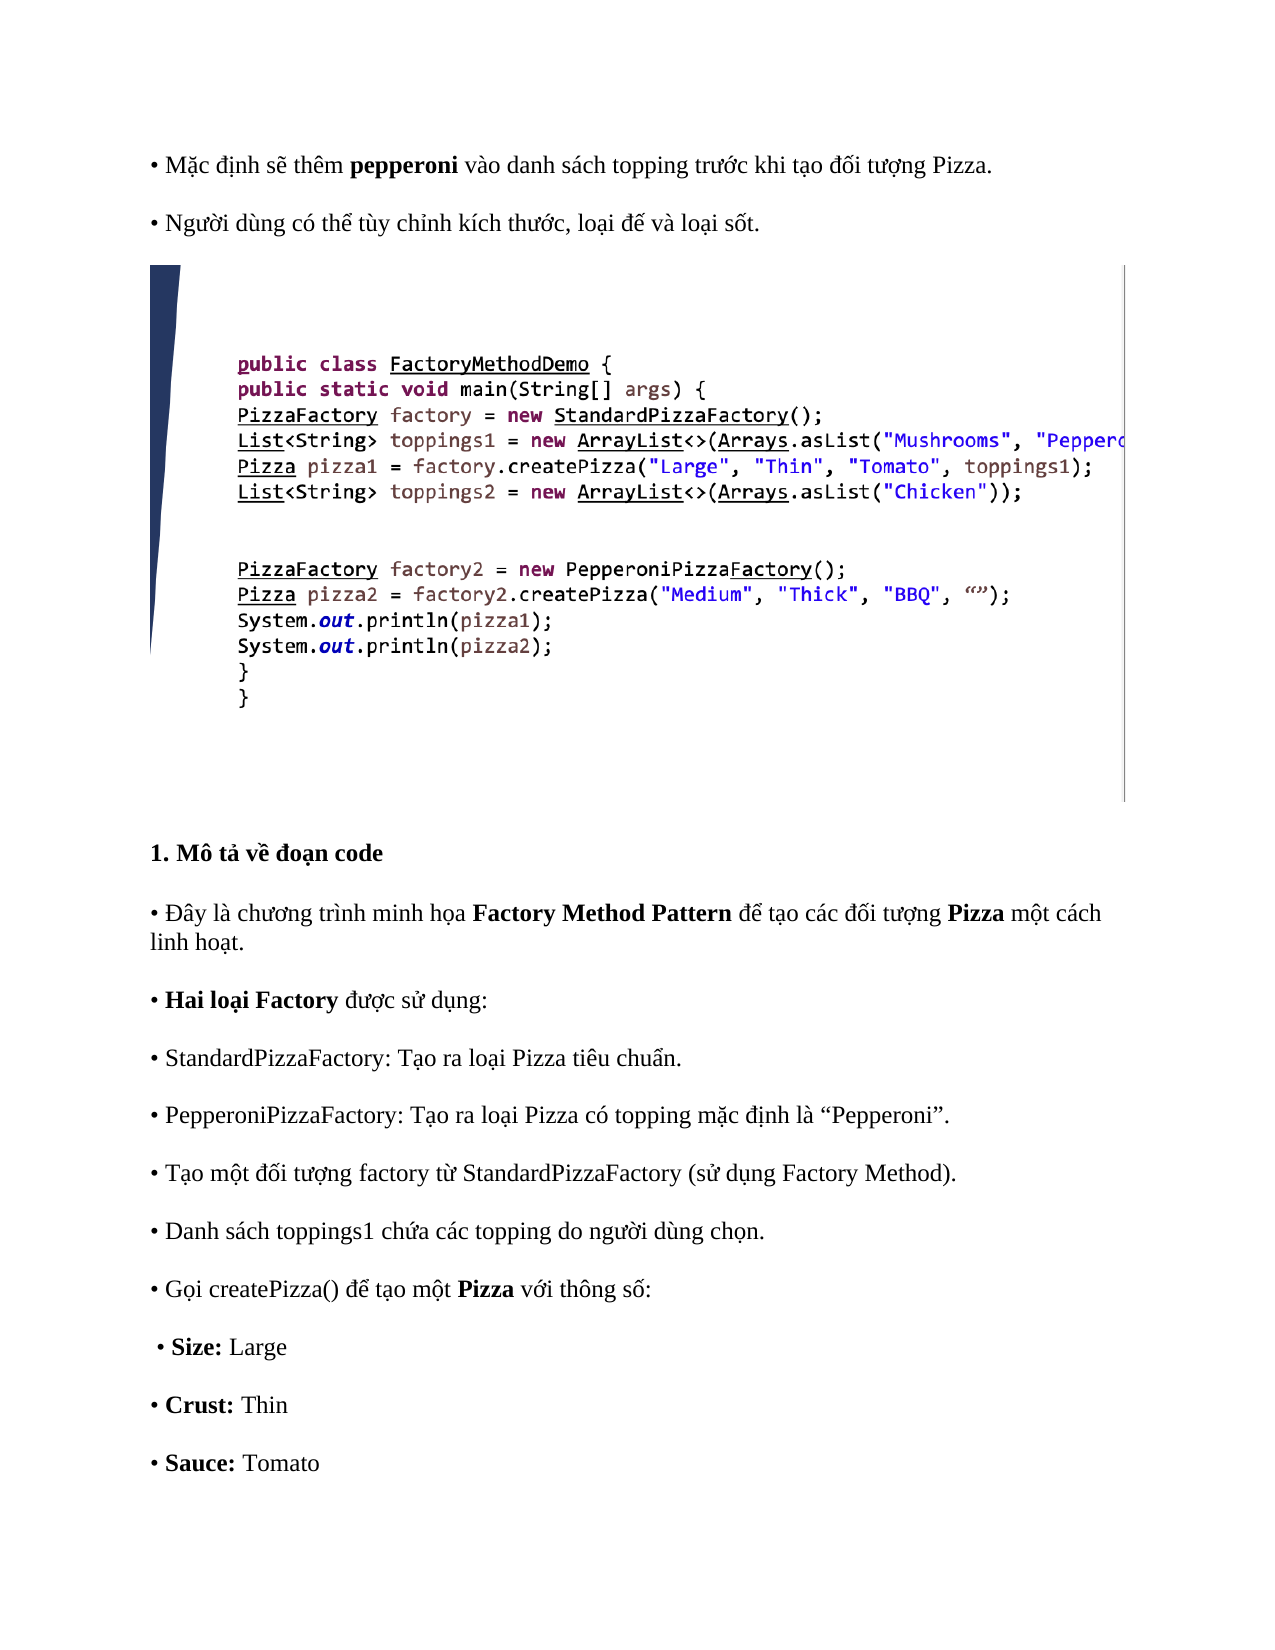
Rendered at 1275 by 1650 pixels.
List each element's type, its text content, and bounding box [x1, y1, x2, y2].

text • Size: Large [150, 1332, 1125, 1361]
text • Đây là chương trình minh họa Factory Method Pattern để tạo các đối tượng Pizza một cách linh hoạt. [150, 898, 1125, 956]
text • Tạo một đối tượng factory từ StandardPizzaFactory (sử dụng Factory Method). [150, 1158, 1125, 1187]
text • Danh sách toppings1 chứa các topping do người dùng chọn. [150, 1216, 1125, 1245]
text • Người dùng có thể tùy chỉnh kích thước, loại đế và loại sốt. [150, 208, 1125, 237]
text • Hai loại Factory được sử dụng: [150, 985, 1125, 1013]
text • StandardPizzaFactory: Tạo ra loại Pizza tiêu chuẩn. [150, 1043, 1125, 1071]
text • Mặc định sẽ thêm pepperoni vào danh sách topping trước khi tạo đối tượng Pizza. [150, 150, 1125, 179]
text • PepperoniPizzaFactory: Tạo ra loại Pizza có topping mặc định là “Pepperoni”. [150, 1101, 1125, 1129]
text • Sauce: Tomato [150, 1448, 1125, 1477]
text 1️. Mô tả về đoạn code [150, 835, 1125, 869]
text • Gọi createPizza() để tạo một Pizza với thông số: [150, 1274, 1125, 1303]
picture [150, 265, 1125, 802]
text • Crust: Thin [150, 1390, 1125, 1419]
